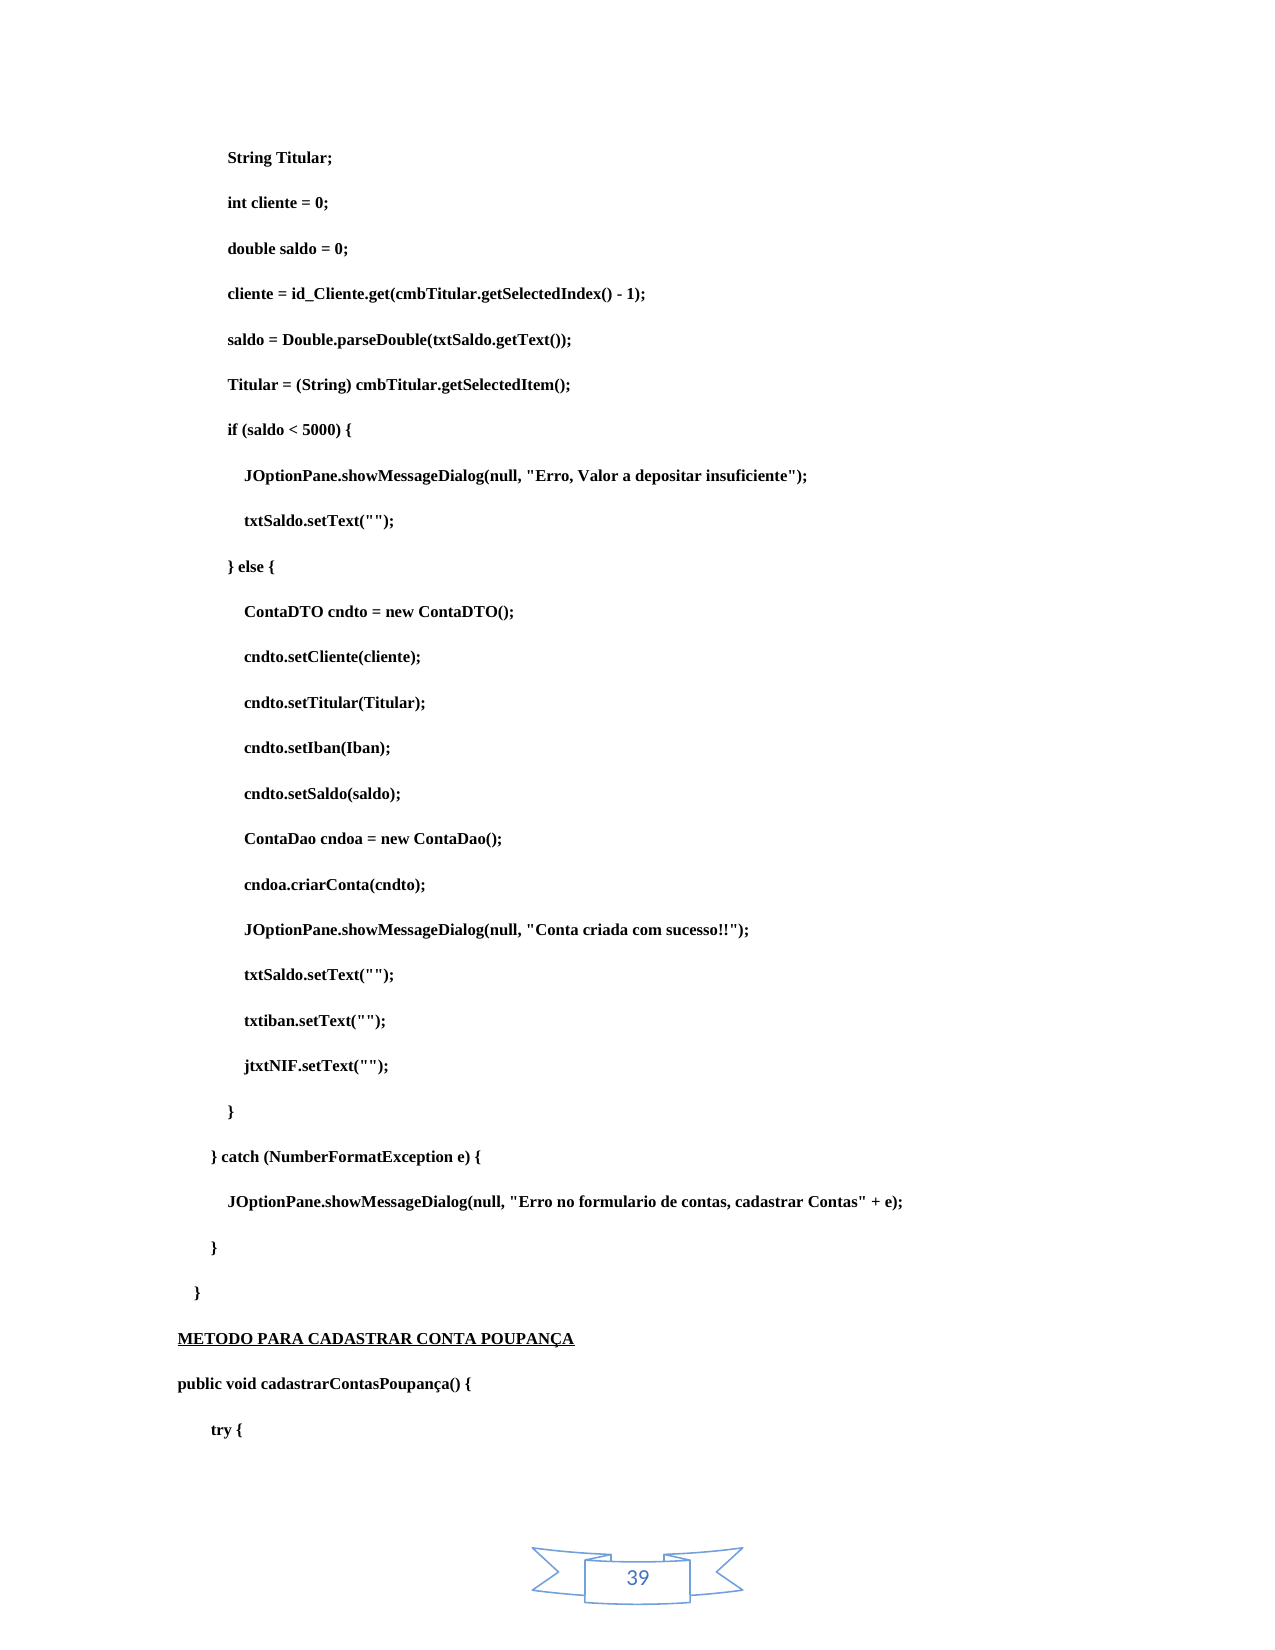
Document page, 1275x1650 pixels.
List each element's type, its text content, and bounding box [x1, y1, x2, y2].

text public void cadastrarContasPoupança() { [177, 1374, 1098, 1393]
text cndoa.criarConta(cndto); [177, 874, 1098, 893]
text JOptionPane.showMessageDialog(null, "Erro, Valor a depositar insuficiente"); [177, 466, 1098, 485]
text ContaDao cndoa = new ContaDao(); [177, 829, 1098, 848]
text JOptionPane.showMessageDialog(null, "Erro no formulario de contas, cadastrar Contas" + e); [177, 1192, 1098, 1211]
text saldo = Double.parseDouble(txtSaldo.getText()); [177, 329, 1098, 348]
text ContaDTO cndto = new ContaDTO(); [177, 602, 1098, 621]
text } [177, 1283, 1098, 1302]
text String Titular; [177, 148, 1098, 167]
text if (saldo < 5000) { [177, 420, 1098, 439]
text METODO PARA CADASTRAR CONTA POUPANÇA [177, 1328, 1098, 1348]
text cndto.setCliente(cliente); [177, 647, 1098, 666]
text try { [177, 1419, 1098, 1438]
text txtiban.setText(""); [177, 1011, 1098, 1030]
text } else { [177, 556, 1098, 576]
text cliente = id_Cliente.get(cmbTitular.getSelectedIndex() - 1); [177, 284, 1098, 303]
text cndto.setTitular(Titular); [177, 693, 1098, 712]
text jtxtNIF.setText(""); [177, 1056, 1098, 1075]
text double saldo = 0; [177, 238, 1098, 258]
text txtSaldo.setText(""); [177, 965, 1098, 984]
text cndto.setSaldo(saldo); [177, 783, 1098, 803]
text } [177, 1238, 1098, 1257]
text Titular = (String) cmbTitular.getSelectedItem(); [177, 375, 1098, 394]
text int cliente = 0; [177, 193, 1098, 212]
text txtSaldo.setText(""); [177, 511, 1098, 530]
text cndto.setIban(Iban); [177, 738, 1098, 757]
text JOptionPane.showMessageDialog(null, "Conta criada com sucesso!!"); [177, 920, 1098, 939]
text } [177, 1101, 1098, 1121]
text } catch (NumberFormatException e) { [177, 1147, 1098, 1166]
